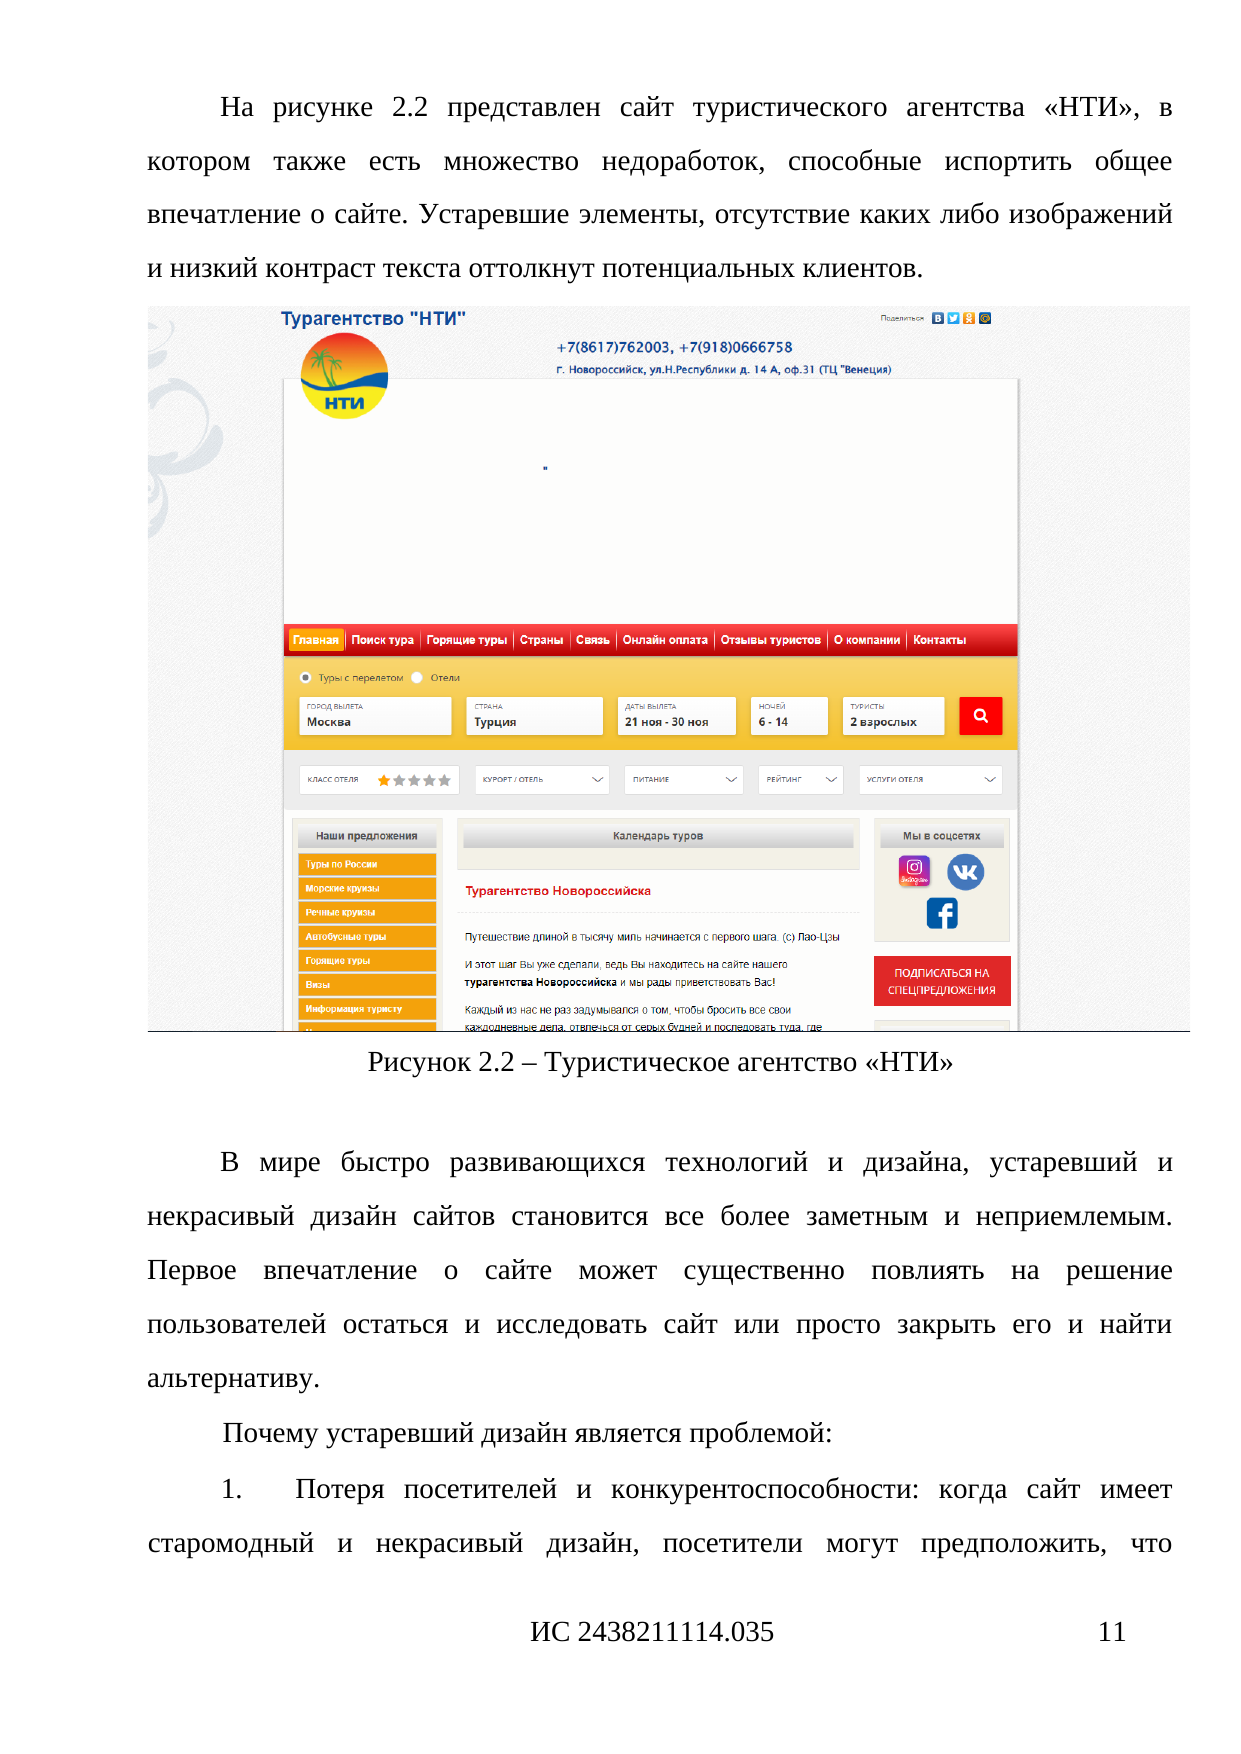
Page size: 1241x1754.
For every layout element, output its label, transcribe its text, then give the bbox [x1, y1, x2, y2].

text Почему устаревший дизайн является проблемой: [222, 1415, 1174, 1449]
text Рисунок 2.2 – Туристическое агентство «НТИ» [148, 1044, 1173, 1078]
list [148, 1471, 1174, 1559]
text В мире быстро развивающихся технологий и дизайна, устаревший и некрасивый дизайн сайтов становится все более заметным и неприемлемым. Первое впечатление о сайте может существенно повлиять на решение пользователей остаться и исследовать сайт или просто закрыть его и найти альтернативу. [147, 1144, 1174, 1393]
text На рисунке 2.2 представлен сайт туристического агентства «НТИ», в котором также есть множество недоработок, способные испортить общее впечатление о сайте. Устаревшие элементы, отсутствие каких либо изображений и низкий контраст текста оттолкнут потенциальных клиентов. [147, 89, 1174, 284]
picture [147, 306, 1191, 1032]
